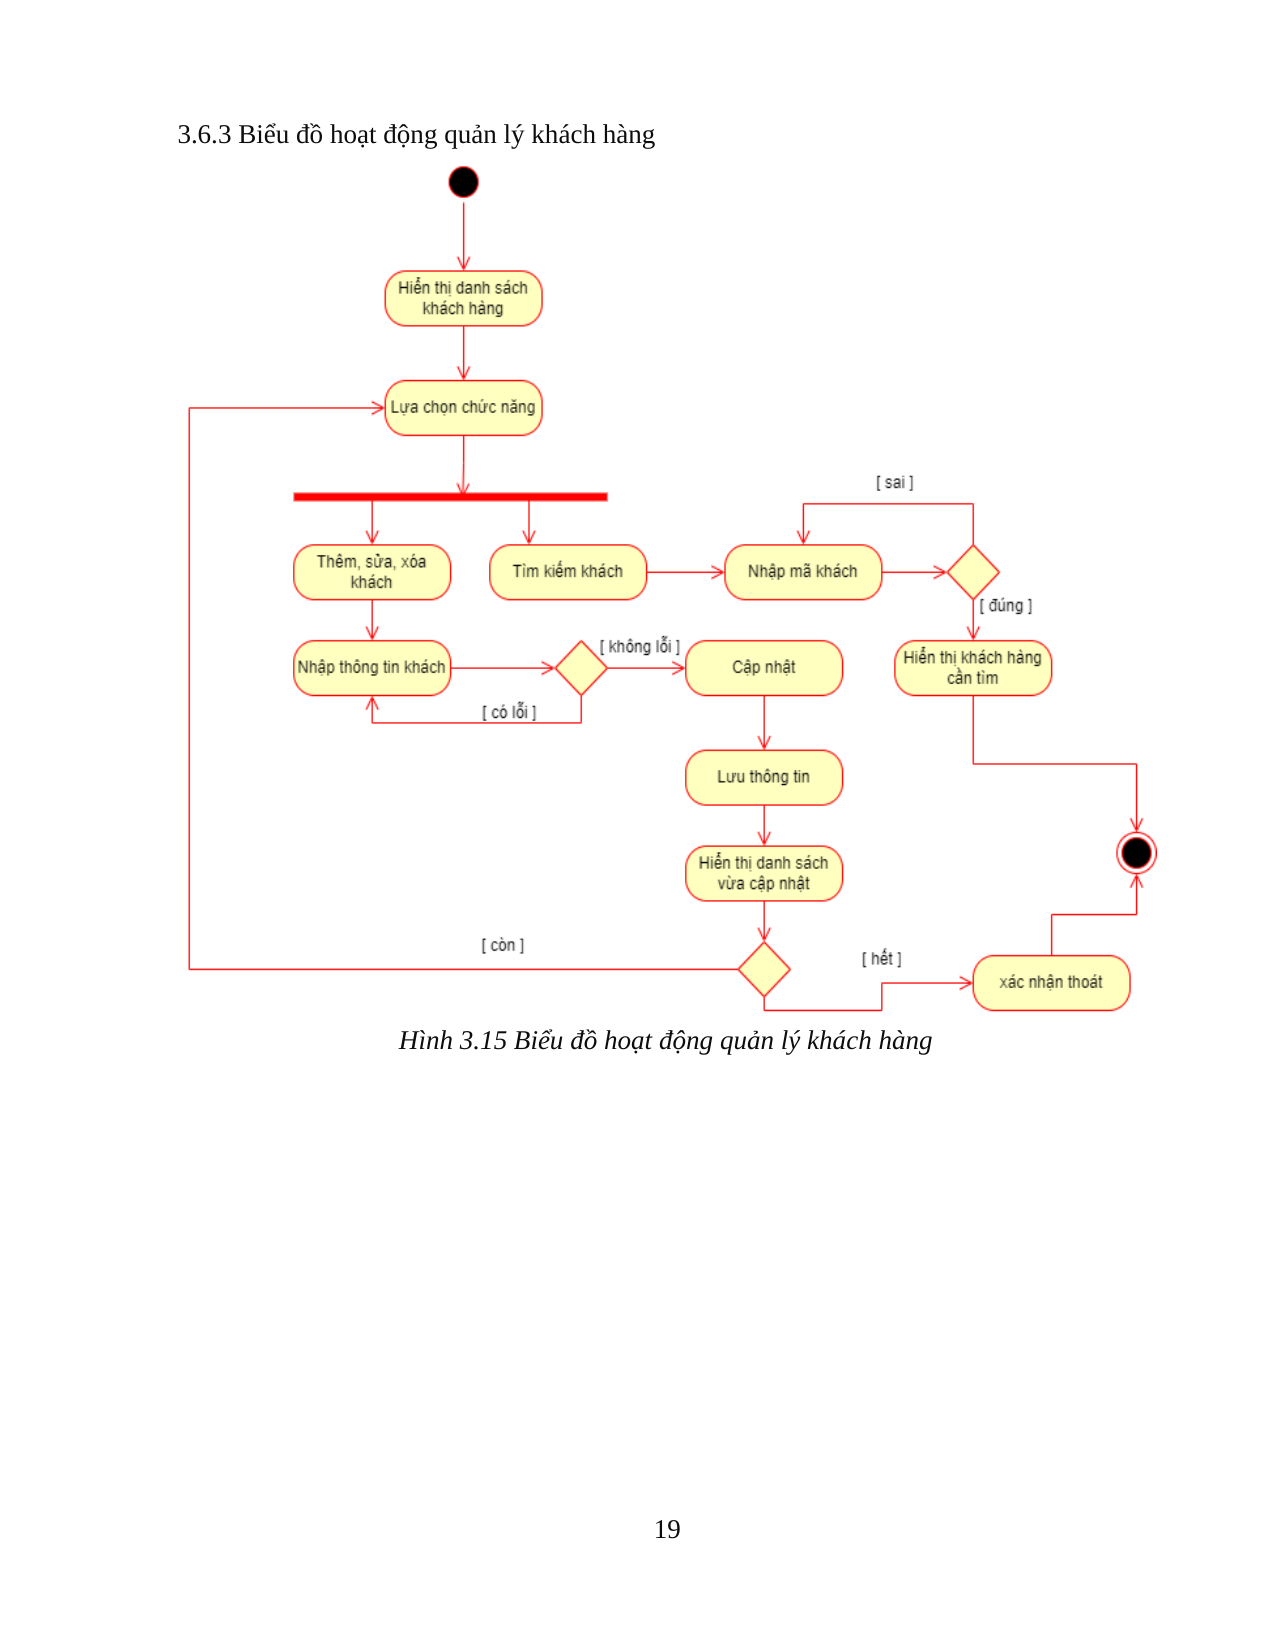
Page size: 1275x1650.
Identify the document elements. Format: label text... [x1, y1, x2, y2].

picture [177, 161, 1157, 1025]
subtitle 3.6.3 Biểu đồ hoạt động quản lý khách hàng [177, 118, 1157, 149]
